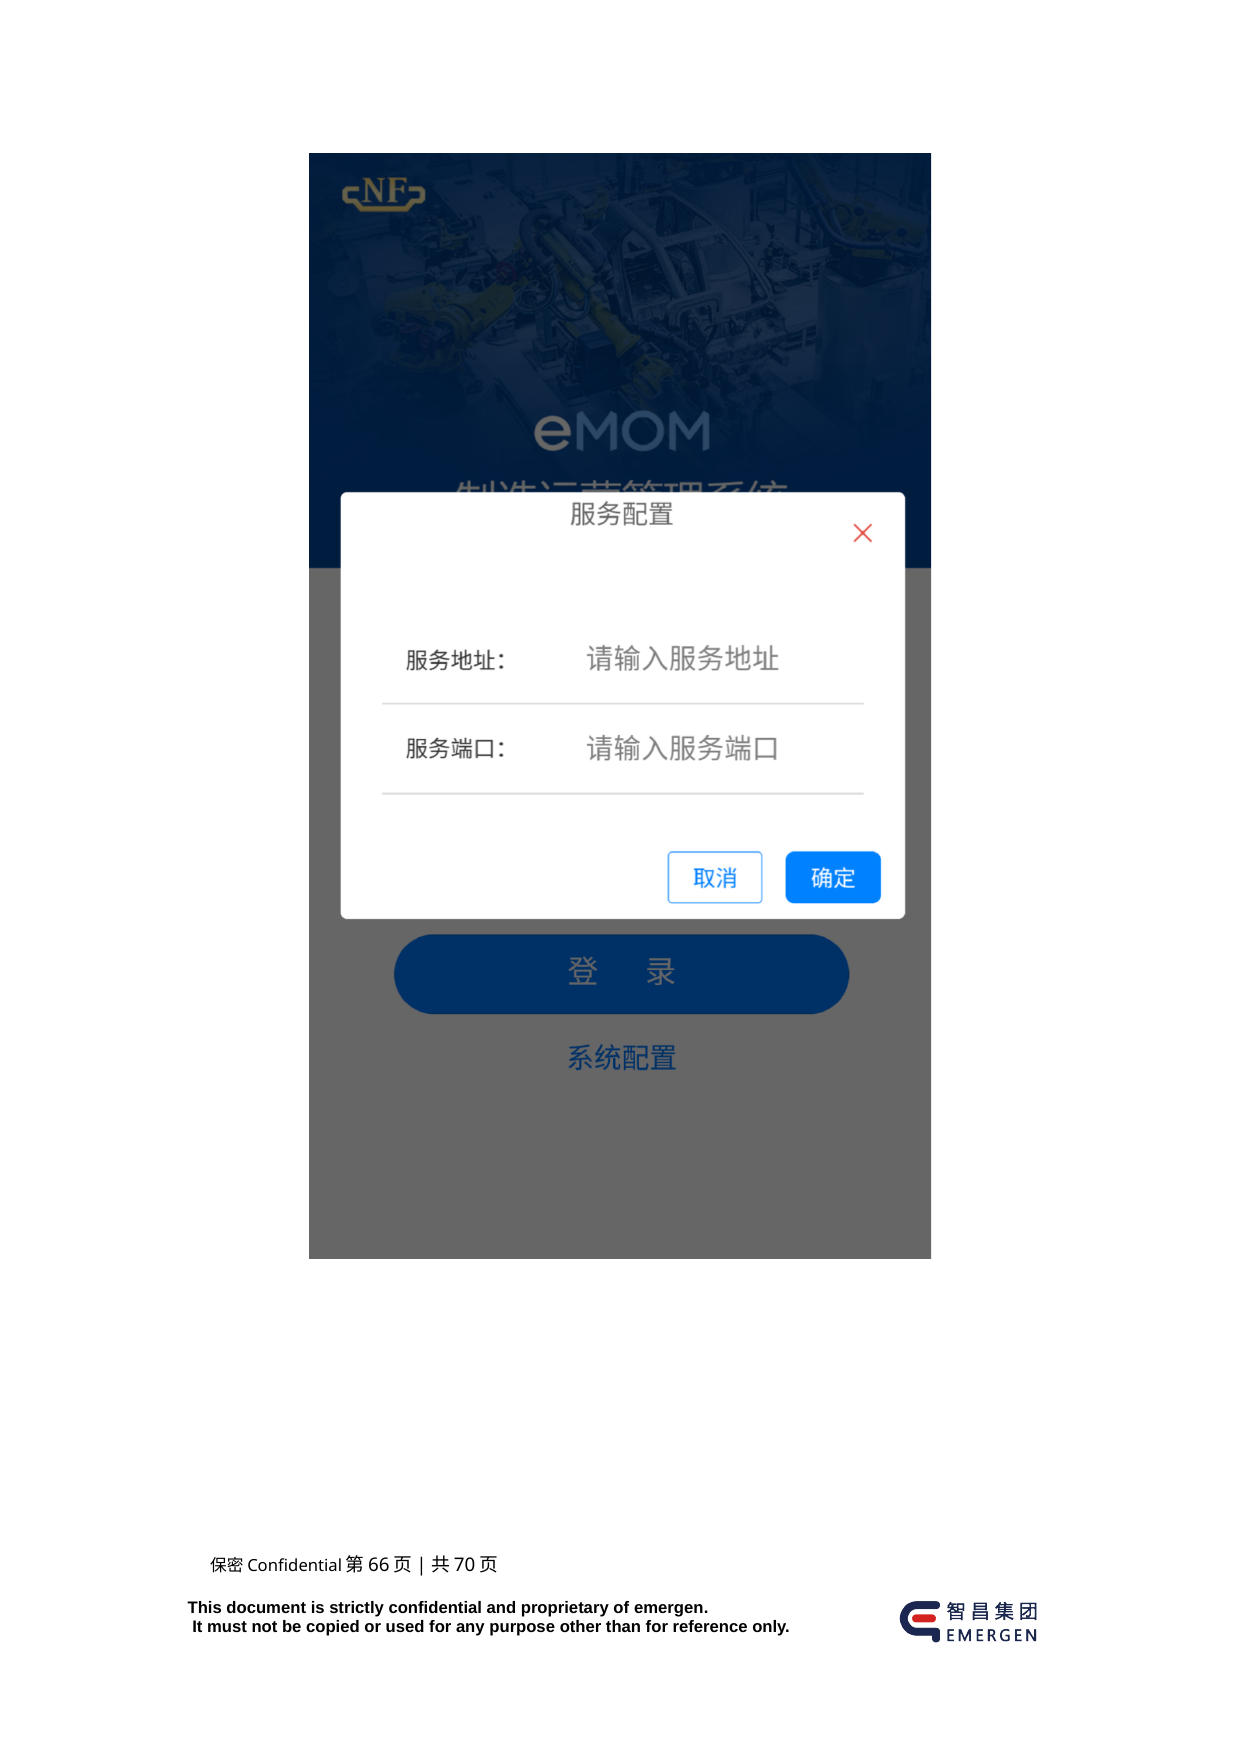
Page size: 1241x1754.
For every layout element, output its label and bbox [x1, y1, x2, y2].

picture [871, 1550, 1064, 1689]
picture [309, 153, 932, 1259]
